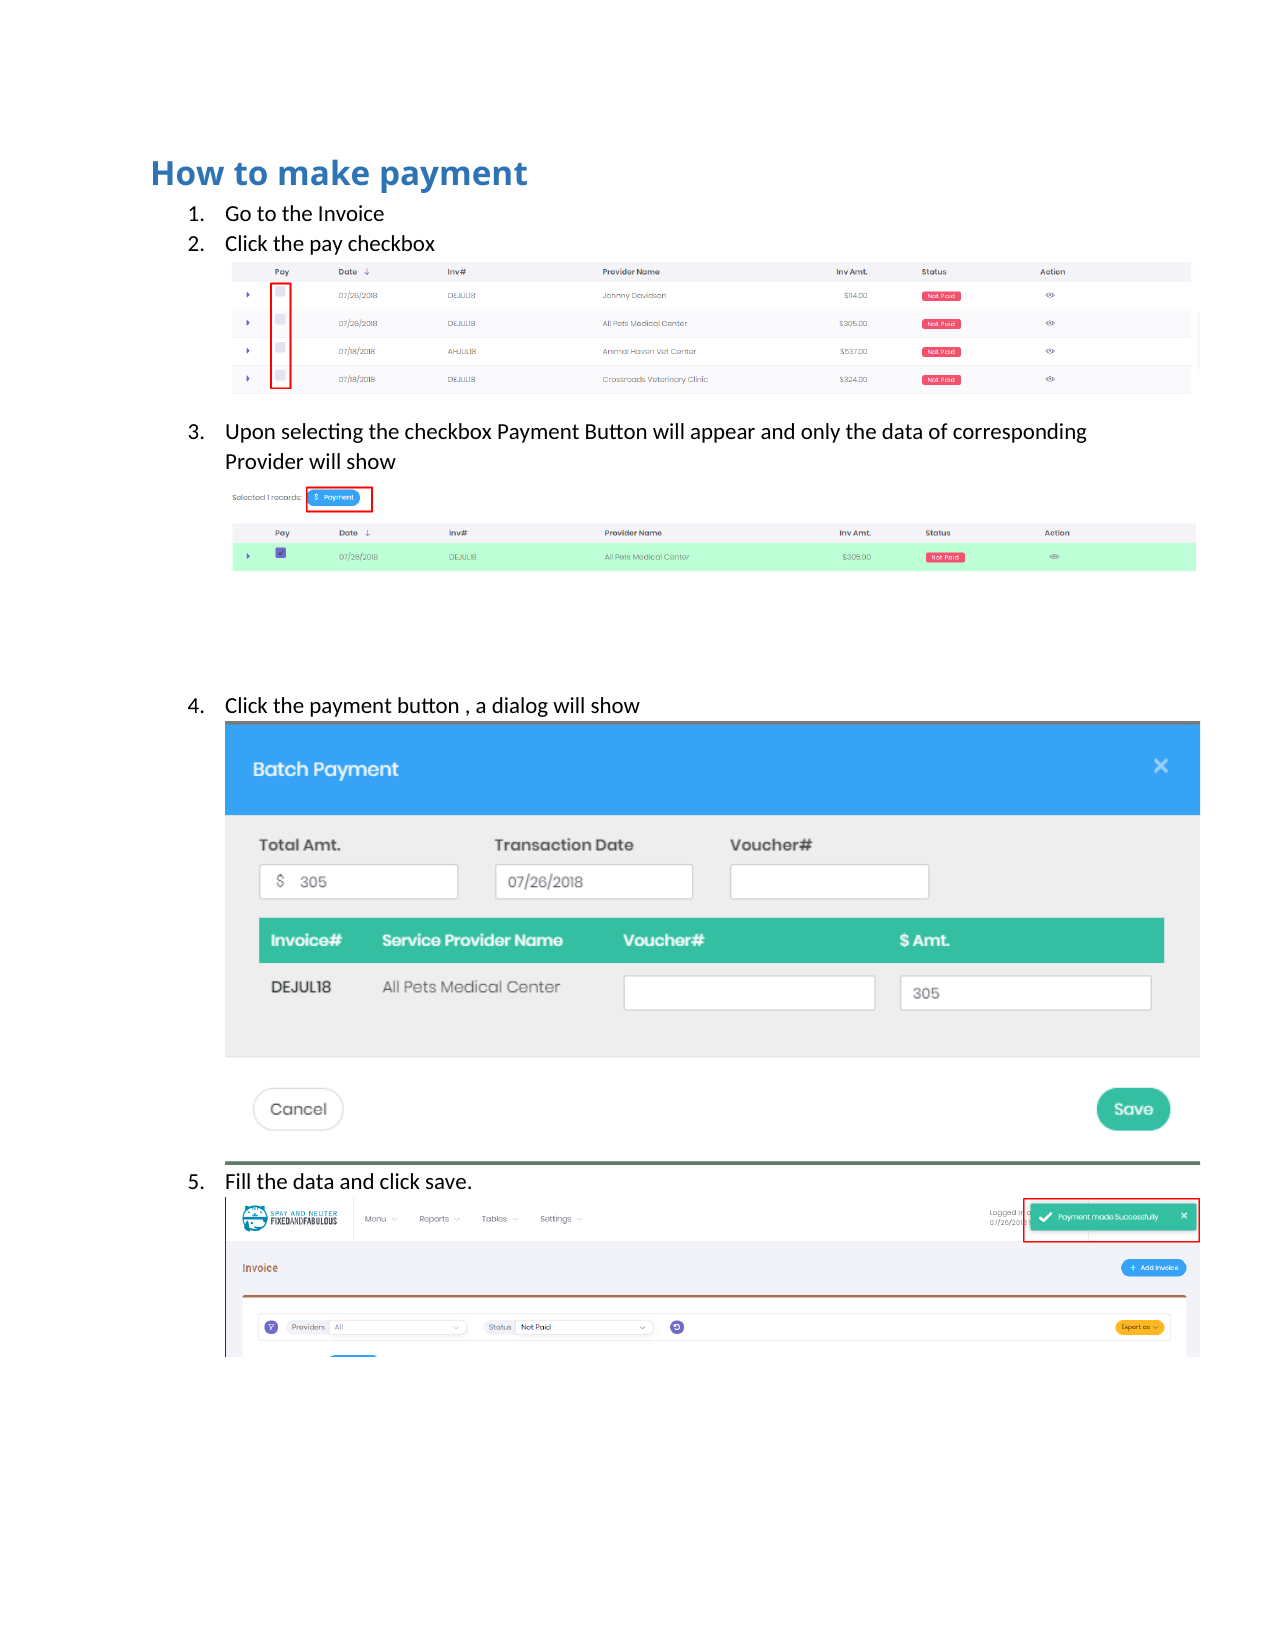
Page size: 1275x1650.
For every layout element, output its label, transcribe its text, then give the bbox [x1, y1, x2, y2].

picture [225, 477, 1200, 689]
picture [225, 1197, 1200, 1357]
list Go to the Invoice [187, 199, 1125, 227]
picture [225, 259, 1200, 415]
subtitle How to make payment [150, 150, 1125, 195]
picture [225, 721, 1200, 1165]
